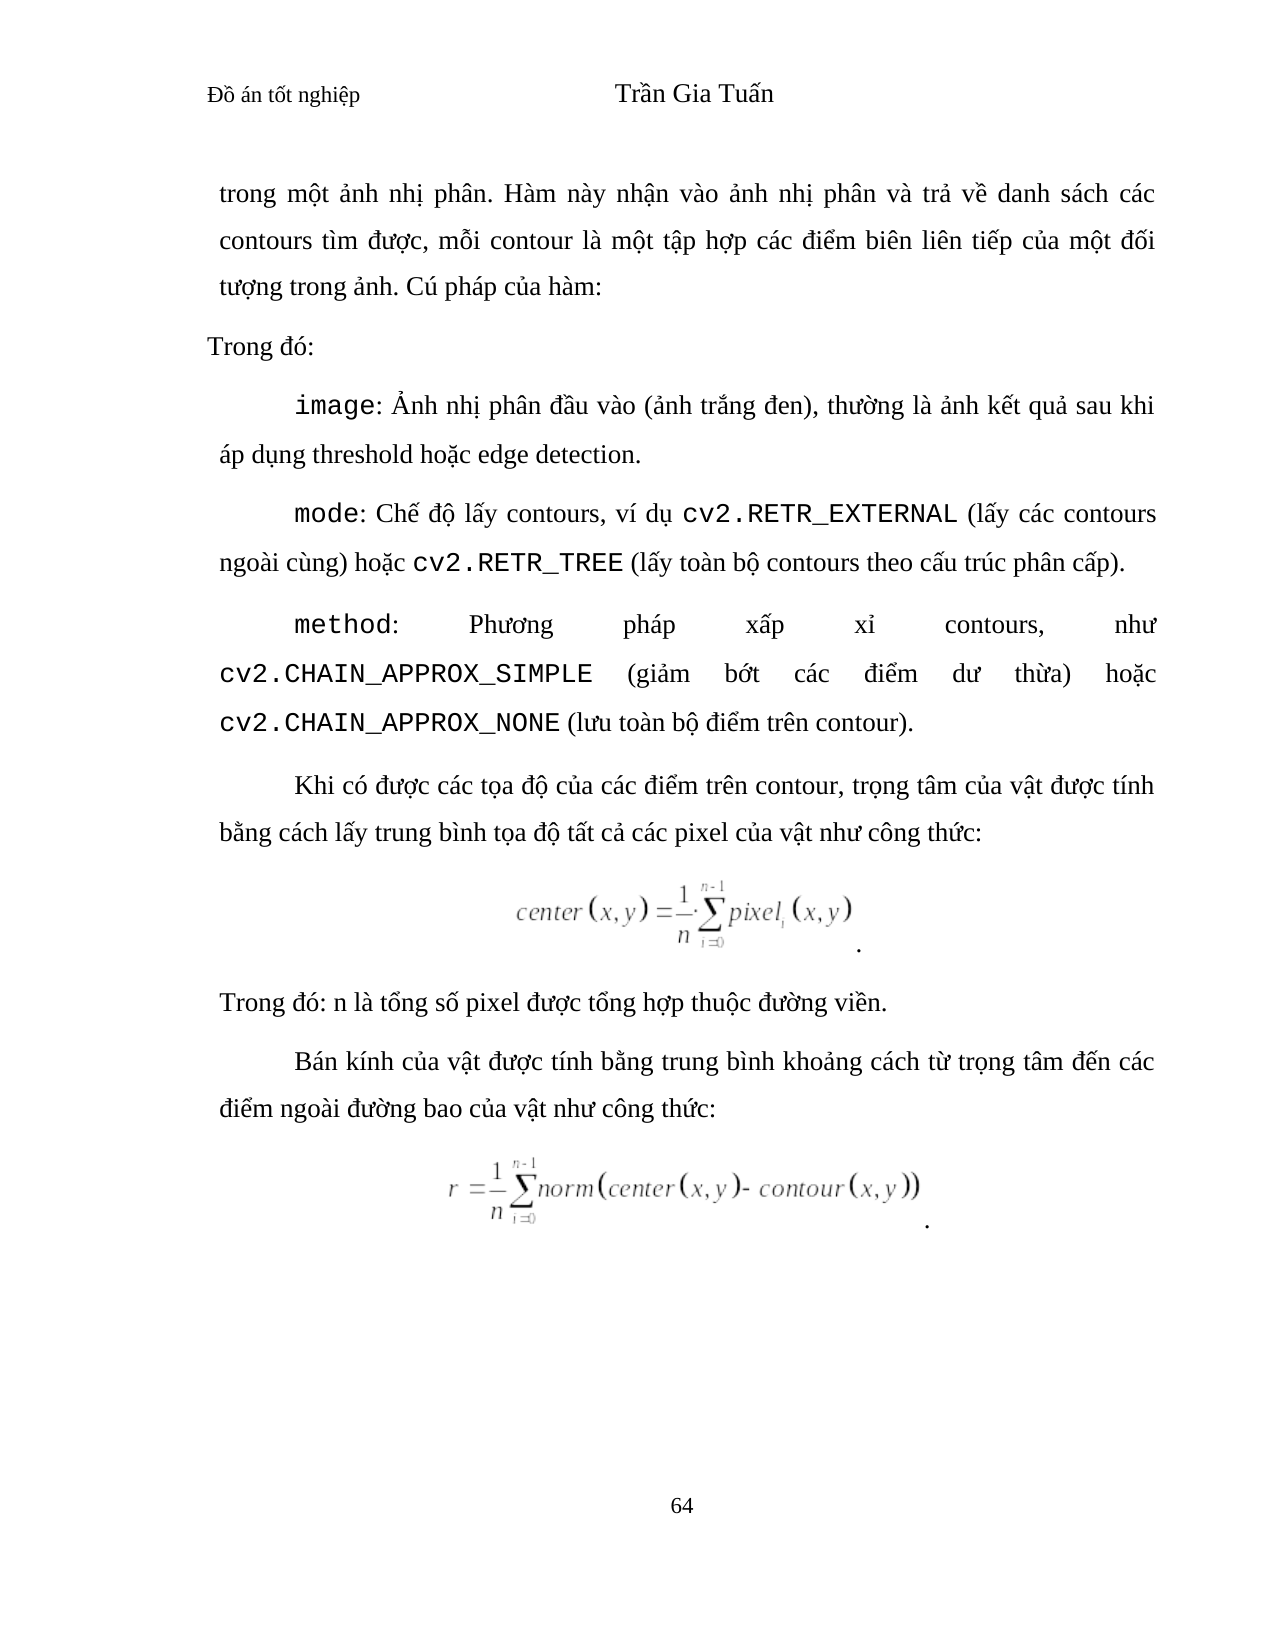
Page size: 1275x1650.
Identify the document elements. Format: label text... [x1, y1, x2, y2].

text Trong đó: n là tổng số pixel được tổng hợp thuộc đường viền. [207, 986, 1157, 1017]
text . [219, 1151, 1157, 1234]
text . [219, 875, 1157, 958]
text Khi có được các tọa độ của các điểm trên contour, trọng tâm của vật được tính bằng cách lấy trung bình tọa độ tất cả các pixel của vật như công thức: [219, 769, 1157, 847]
text image: Ảnh nhị phân đầu vào (ảnh trắng đen), thường là ảnh kết quả sau khi áp dụng threshold hoặc edge detection. [219, 389, 1157, 469]
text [219, 177, 1157, 302]
text method: Phương pháp xấp xỉ contours, như cv2.CHAIN_APPROX_SIMPLE (giảm bớt các điểm dư thừa) hoặc cv2.CHAIN_APPROX_NONE (lưu toàn bộ điểm trên contour). [219, 608, 1157, 740]
text mode: Chế độ lấy contours, ví dụ cv2.RETR_EXTERNAL (lấy các contours ngoài cùng) hoặc cv2.RETR_TREE (lấy toàn bộ contours theo cấu trúc phân cấp). [219, 497, 1157, 579]
text Bán kính của vật được tính bằng trung bình khoảng cách từ trọng tâm đến các điểm ngoài đường bao của vật như công thức: [219, 1045, 1157, 1123]
text Trong đó: [207, 330, 1157, 361]
